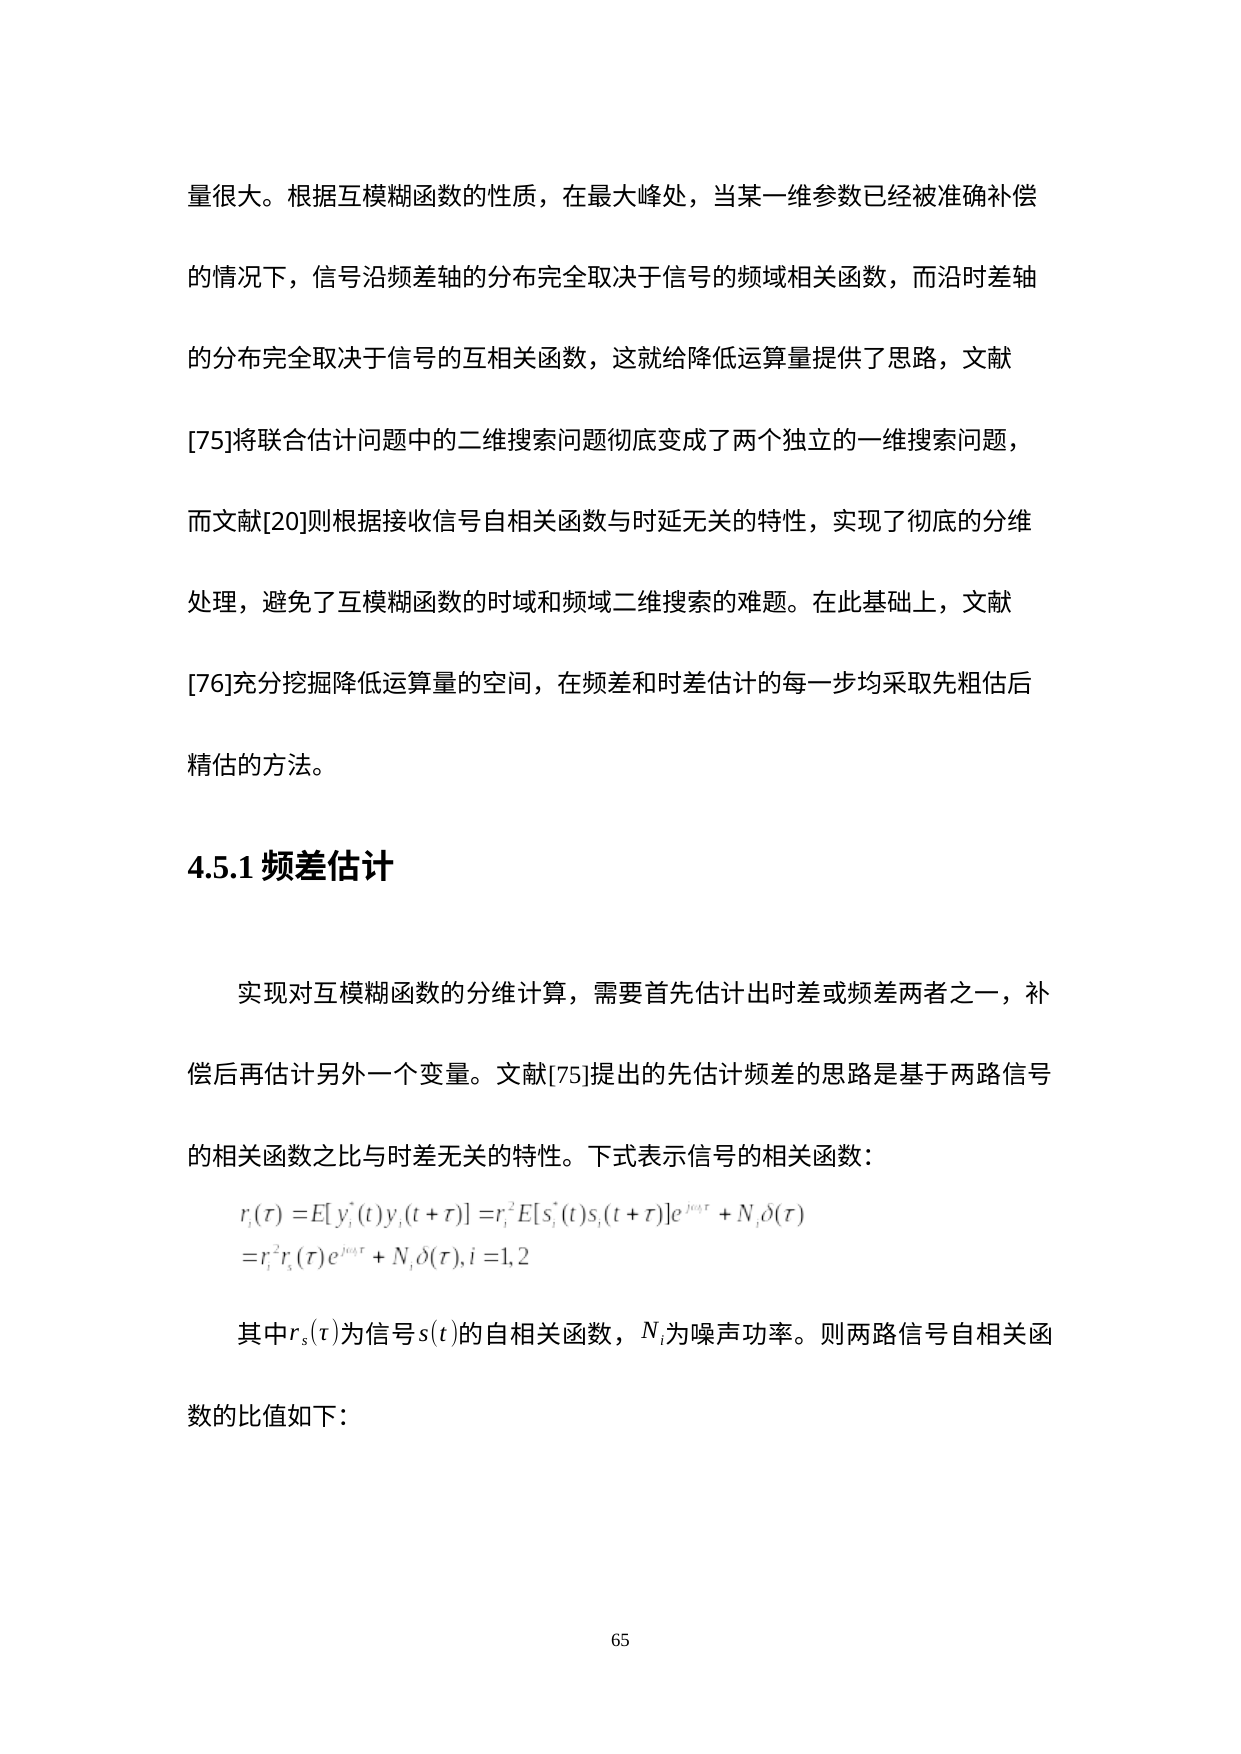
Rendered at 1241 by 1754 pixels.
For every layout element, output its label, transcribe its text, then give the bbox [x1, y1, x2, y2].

text 实现对互模糊函数的分维计算，需要首先估计出时差或频差两者之一，补偿后再估计另外一个变量。文献[75]提出的先估计频差的思路是基于两路信号的相关函数之比与时差无关的特性。下式表示信号的相关函数： [187, 959, 1053, 1187]
subtitle 4.5.1频差估计 [187, 832, 1053, 897]
text 其中为信号的自相关函数，为噪声功率。则两路信号自相关函数的比值如下： [187, 1300, 1053, 1447]
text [187, 162, 1053, 796]
